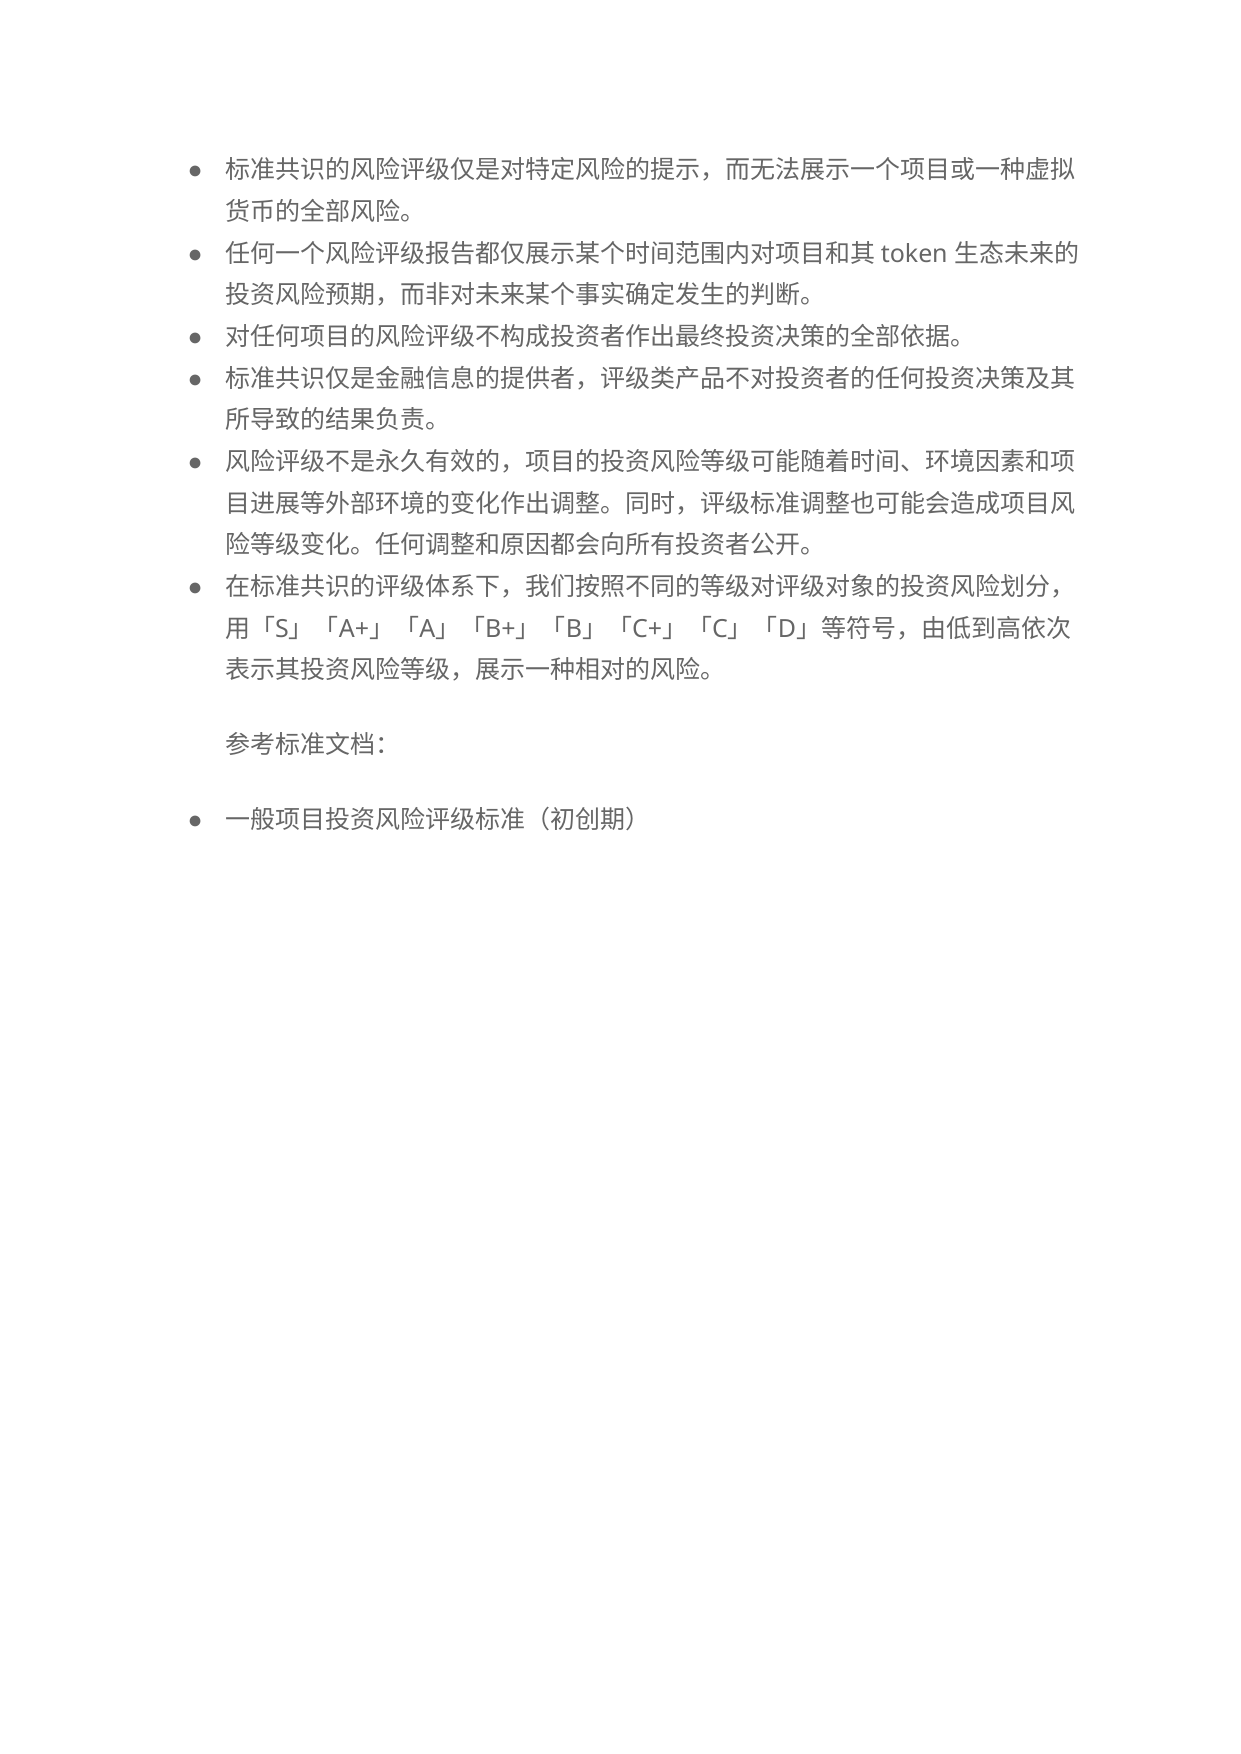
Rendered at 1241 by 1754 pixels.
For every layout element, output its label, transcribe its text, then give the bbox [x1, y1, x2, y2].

list 风险评级不是永久有效的，项目的投资风险等级可能随着时间、环境因素和项目进展等外部环境的变化作出调整。同时，评级标准调整也可能会造成项目风险等级变化。任何调整和原因都会向所有投资者公开。 [187, 442, 1090, 561]
list 标准共识的风险评级仅是对特定风险的提示，而无法展示一个项目或一种虚拟货币的全部风险。 [187, 150, 1090, 228]
list 一般项目投资风险评级标准（初创期） [187, 799, 1090, 836]
list 在标准共识的评级体系下，我们按照不同的等级对评级对象的投资风险划分，用「S」「A+」「A」「B+」「B」「C+」「C」「D」等符号，由低到高依次表示其投资风险等级，展示一种相对的风险。 [187, 567, 1090, 686]
list 任何一个风险评级报告都仅展示某个时间范围内对项目和其 token 生态未来的投资风险预期，而非对未来某个事实确定发生的判断。 [187, 233, 1090, 311]
list 对任何项目的风险评级不构成投资者作出最终投资决策的全部依据。 [187, 317, 1090, 353]
list 标准共识仅是金融信息的提供者，评级类产品不对投资者的任何投资决策及其所导致的结果负责。 [187, 358, 1090, 436]
text 参考标准文档： [225, 725, 1090, 761]
